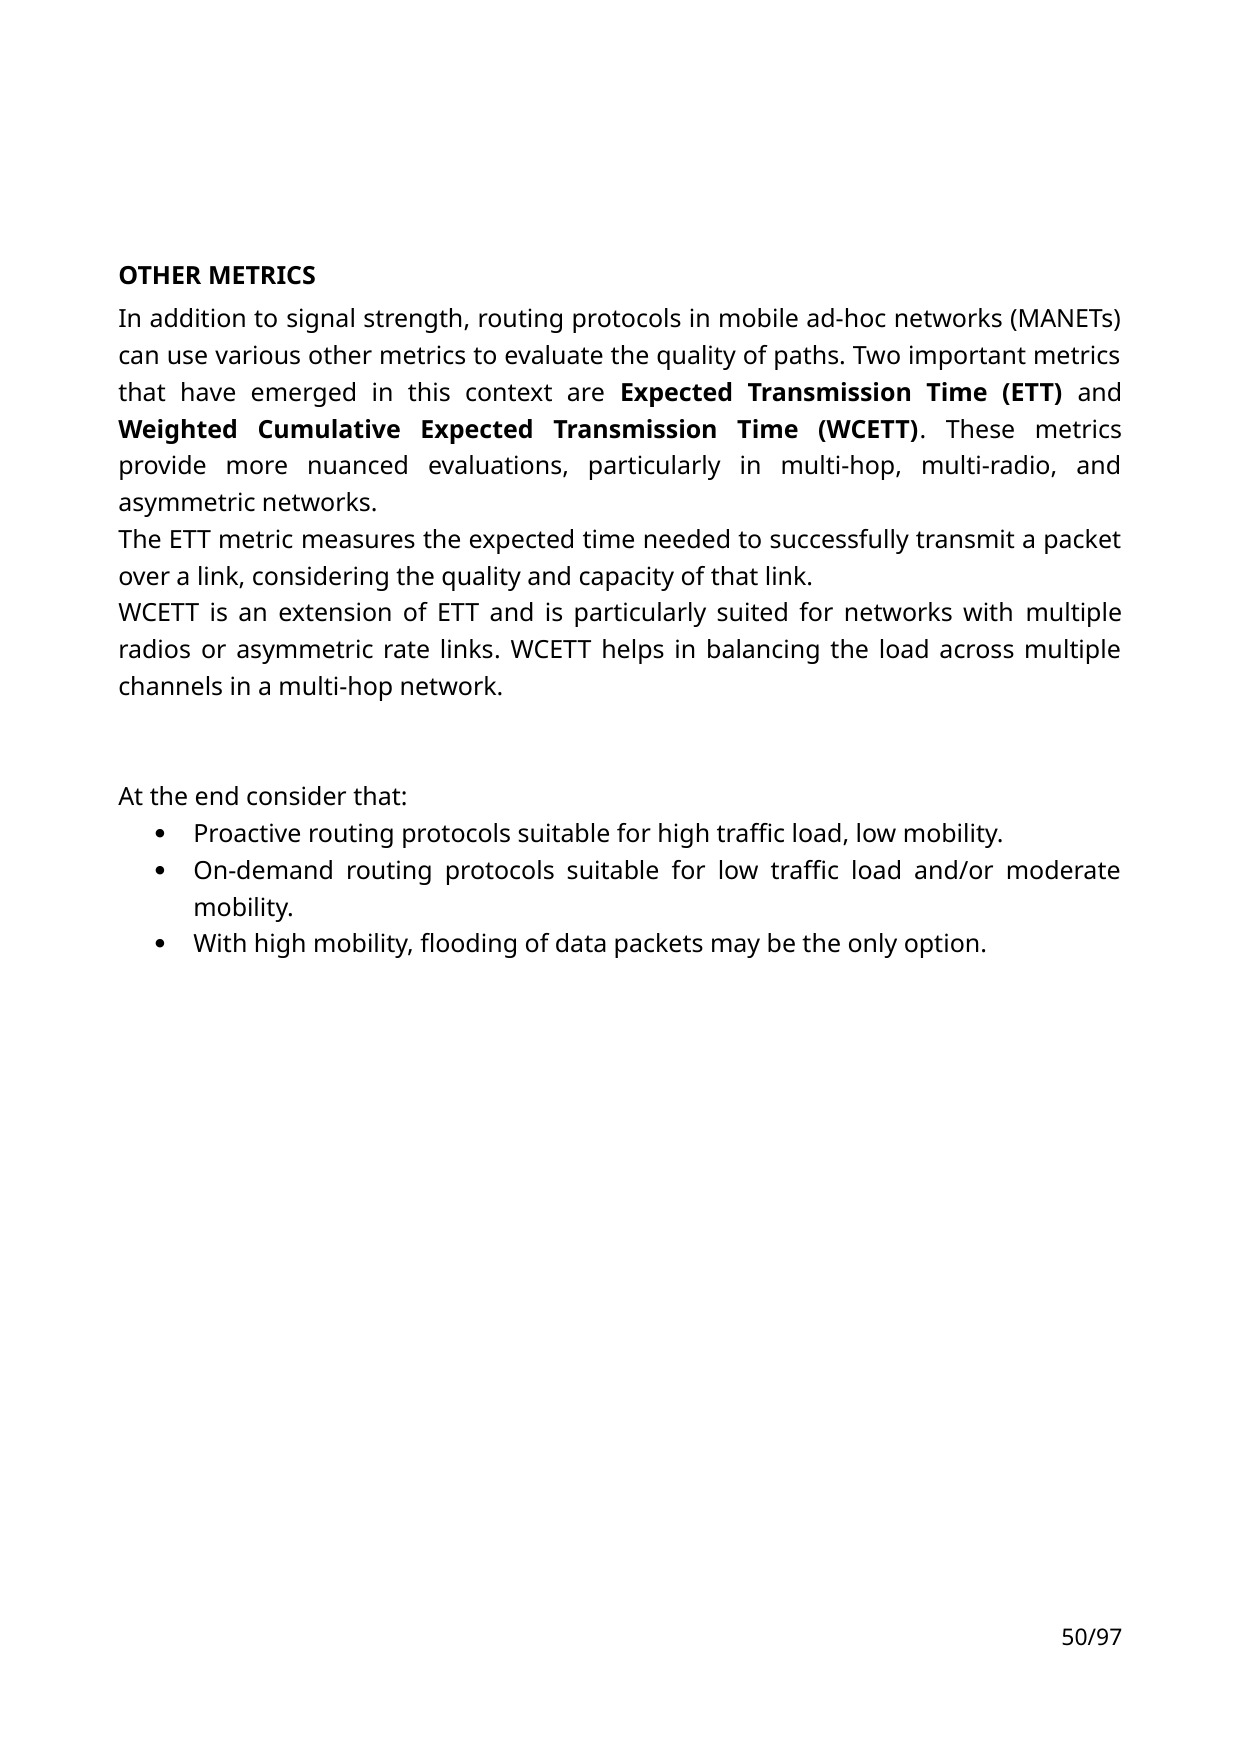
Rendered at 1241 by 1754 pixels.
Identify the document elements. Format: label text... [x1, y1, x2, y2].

text The ETT metric measures the expected time needed to successfully transmit a packet over a link, considering the quality and capacity of that link. [118, 522, 1122, 592]
list Proactive routing protocols suitable for high traffic load, low mobility. [156, 816, 1122, 850]
text In addition to signal strength, routing protocols in mobile ad-hoc networks (MANETs) can use various other metrics to evaluate the quality of paths. Two important metrics that have emerged in this context are Expected Transmission Time (ETT) and Weighted Cumulative Expected Transmission Time (WCETT). These metrics provide more nuanced evaluations, particularly in multi-hop, multi-radio, and asymmetric networks. [118, 301, 1122, 519]
text At the end consider that: [118, 779, 1122, 813]
text OTHER METRICS [118, 258, 1122, 292]
text WCETT is an extension of ETT and is particularly suited for networks with multiple radios or asymmetric rate links. WCETT helps in balancing the load across multiple channels in a multi-hop network. [118, 595, 1122, 703]
list With high mobility, flooding of data packets may be the only option. [156, 926, 1122, 960]
list On-demand routing protocols suitable for low traffic load and/or moderate mobility. [156, 852, 1122, 923]
